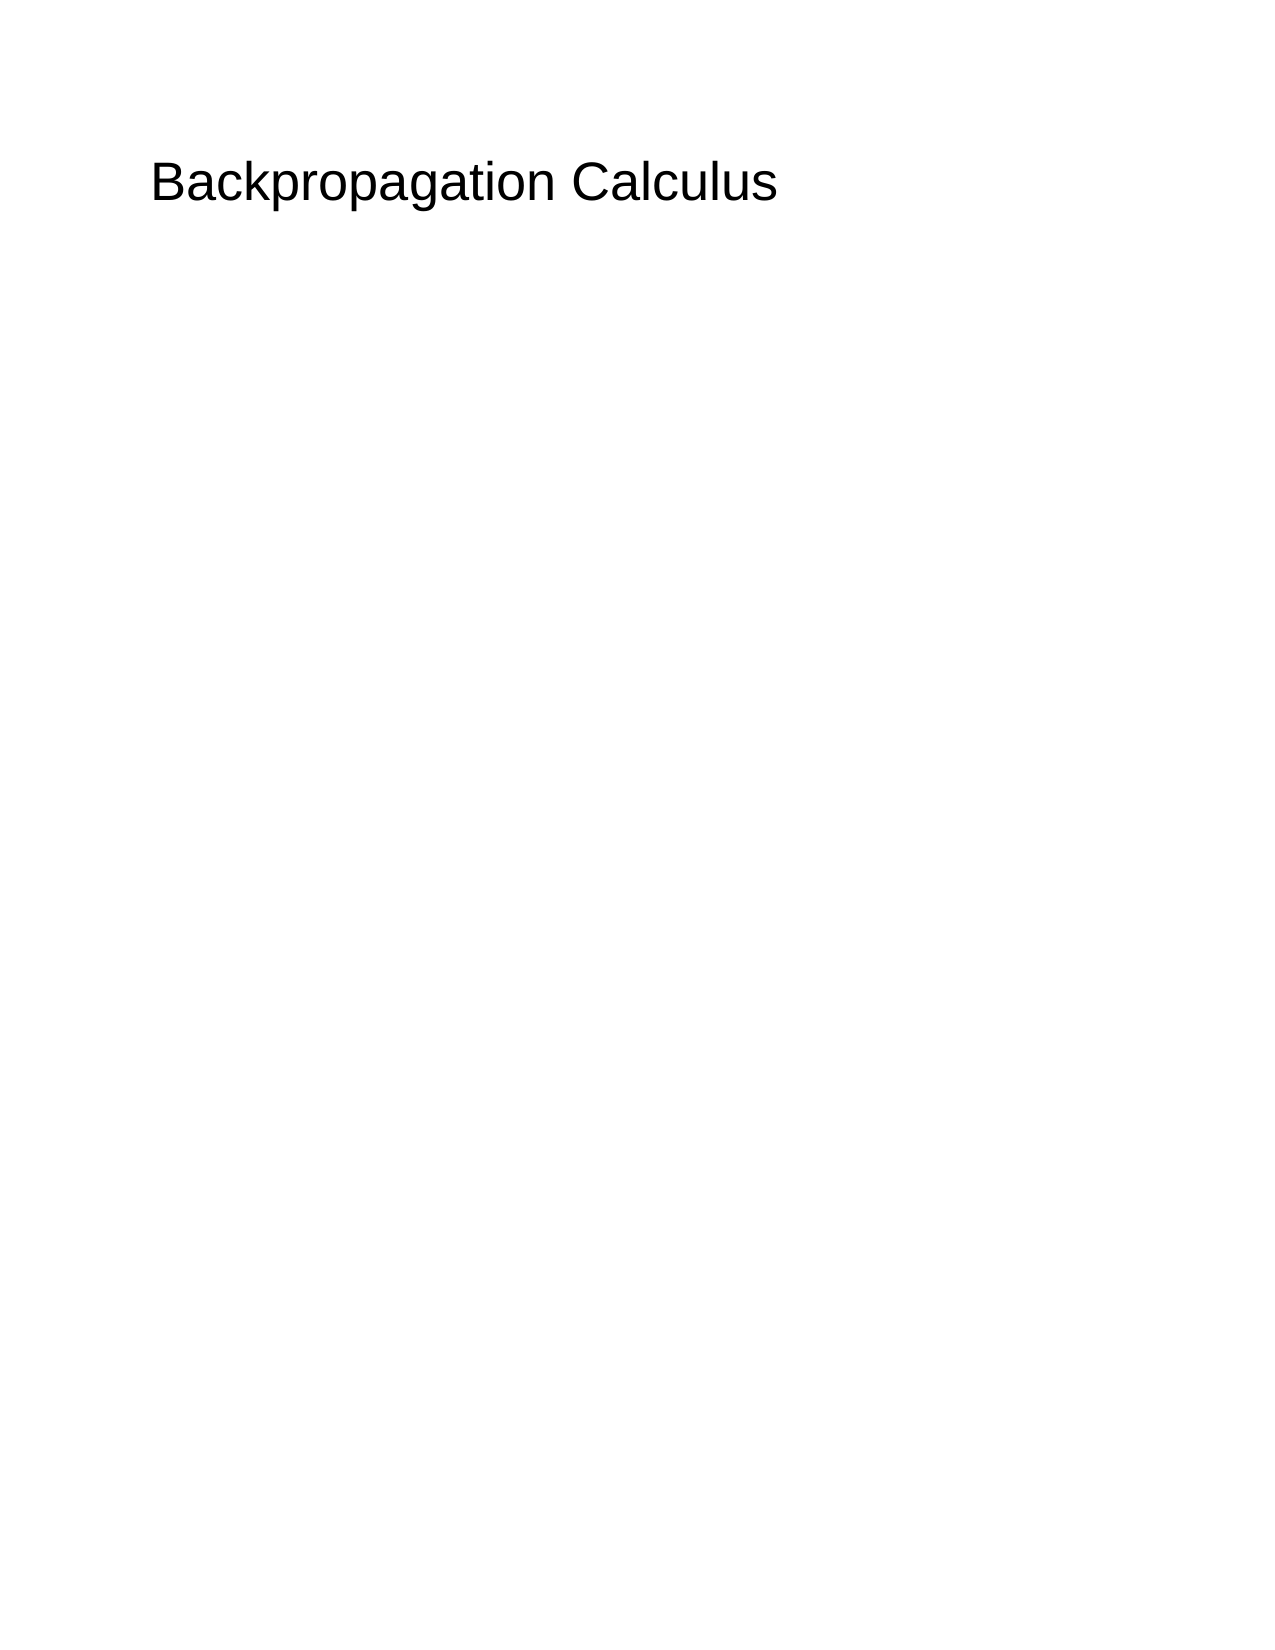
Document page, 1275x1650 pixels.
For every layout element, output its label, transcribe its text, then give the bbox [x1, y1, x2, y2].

title Backpropagation Calculus [150, 150, 1125, 212]
